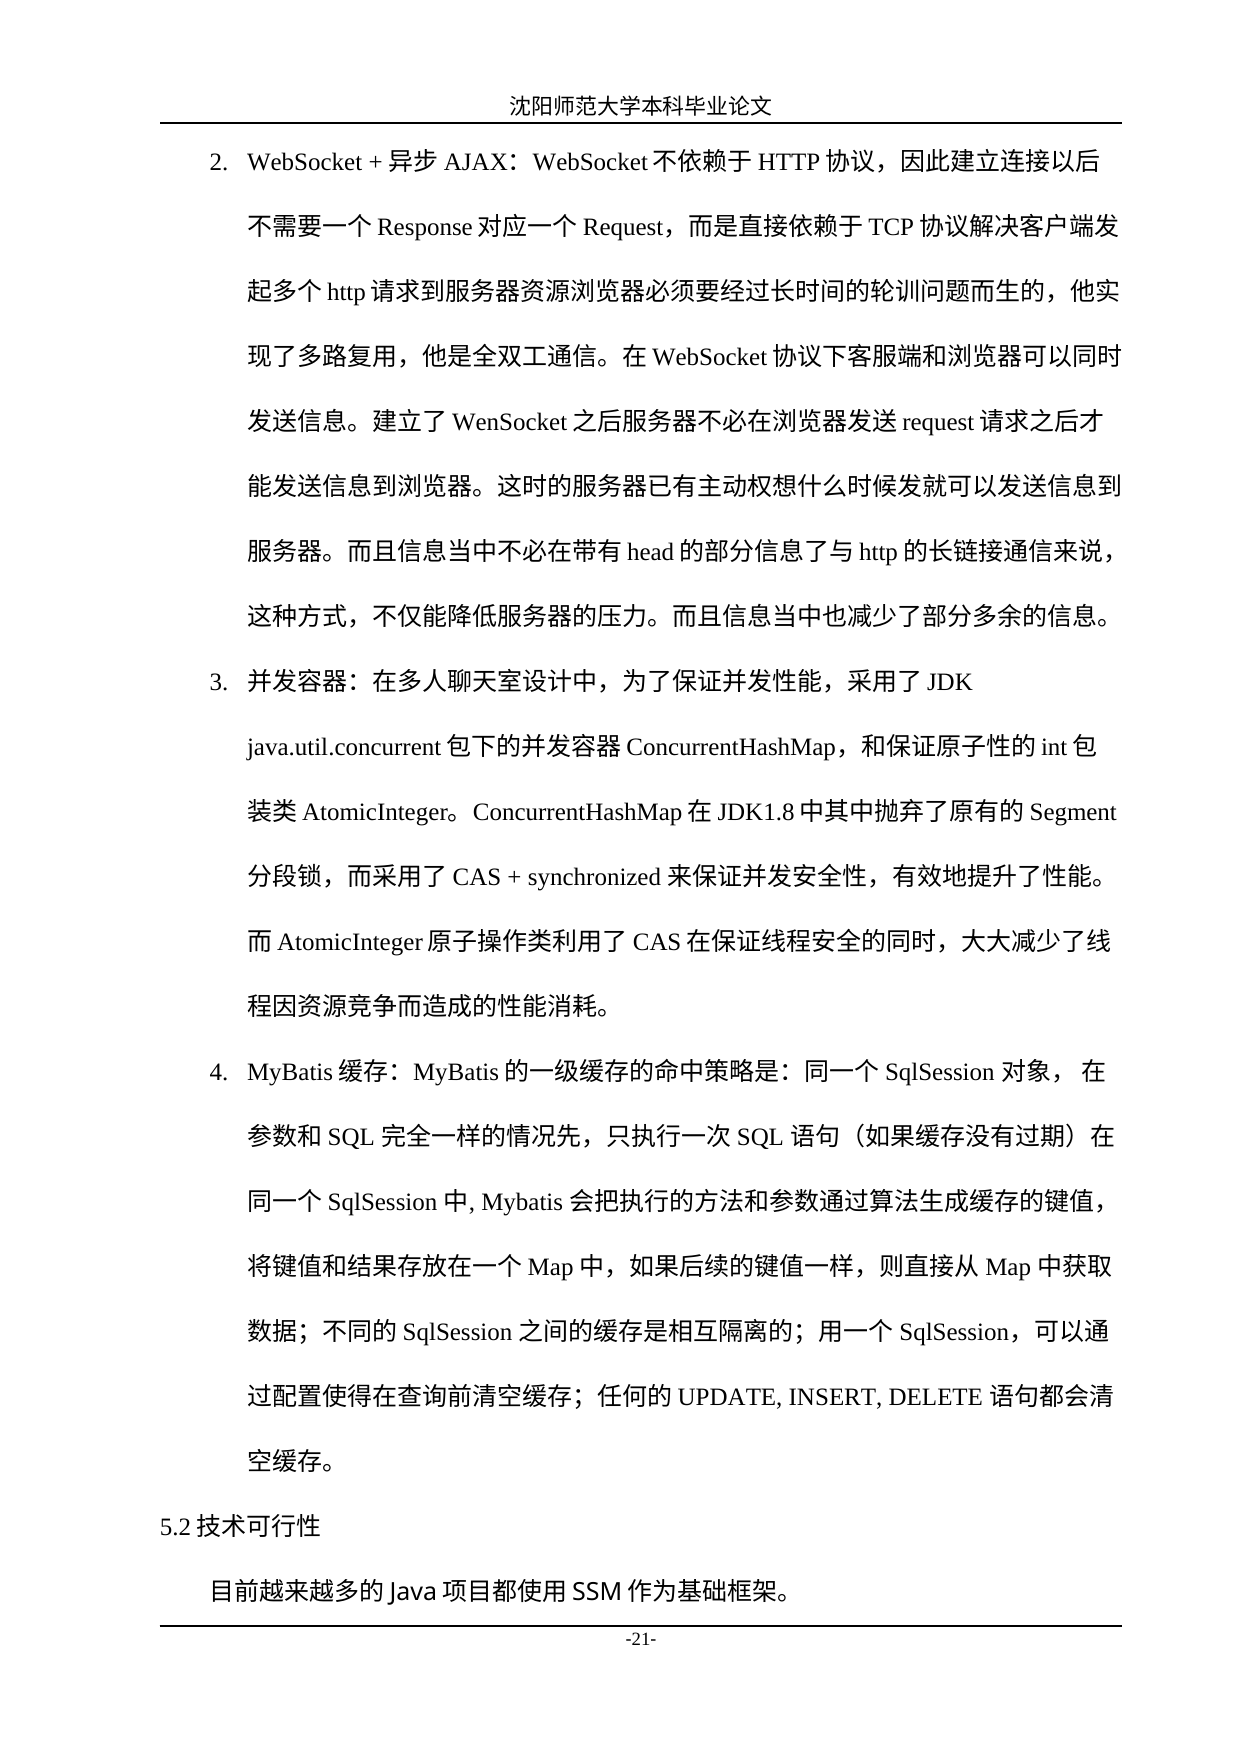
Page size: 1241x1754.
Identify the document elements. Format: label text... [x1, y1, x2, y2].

list MyBatis缓存：MyBatis的一级缓存的命中策略是：同一个 SqlSession 对象， 在参数和 SQL 完全一样的情况先，只执行一次 SQL 语句（如果缓存没有过期）在同一个 SqlSession 中, Mybatis 会把执行的方法和参数通过算法生成缓存的键值，将键值和结果存放在一个 Map 中，如果后续的键值一样，则直接从 Map 中获取数据；不同的 SqlSession 之间的缓存是相互隔离的；用一个 SqlSession，可以通过配置使得在查询前清空缓存；任何的 UPDATE, INSERT, DELETE 语句都会清空缓存。 [209, 1037, 1122, 1492]
list WebSocket + 异步AJAX：WebSocket不依赖于HTTP协议，因此建立连接以后不需要一个Response对应一个Request，而是直接依赖于TCP协议解决客户端发起多个http请求到服务器资源浏览器必须要经过长时间的轮训问题而生的，他实现了多路复用，他是全双工通信。在WebSocket协议下客服端和浏览器可以同时发送信息。建立了WenSocket之后服务器不必在浏览器发送request请求之后才能发送信息到浏览器。这时的服务器已有主动权想什么时候发就可以发送信息到服务器。而且信息当中不必在带有head的部分信息了与http的长链接通信来说，这种方式，不仅能降低服务器的压力。而且信息当中也减少了部分多余的信息。 [209, 127, 1122, 647]
subtitle 5.2技术可行性 [159, 1492, 1122, 1557]
list 并发容器：在多人聊天室设计中，为了保证并发性能，采用了JDK java.util.concurrent包下的并发容器ConcurrentHashMap，和保证原子性的int包装类AtomicInteger。ConcurrentHashMap在JDK1.8中其中抛弃了原有的Segment 分段锁，而采用了 CAS + synchronized 来保证并发安全性，有效地提升了性能。而AtomicInteger原子操作类利用了CAS在保证线程安全的同时，大大减少了线程因资源竞争而造成的性能消耗。 [209, 647, 1122, 1037]
text 目前越来越多的Java项目都使用SSM作为基础框架。 [159, 1557, 1122, 1622]
